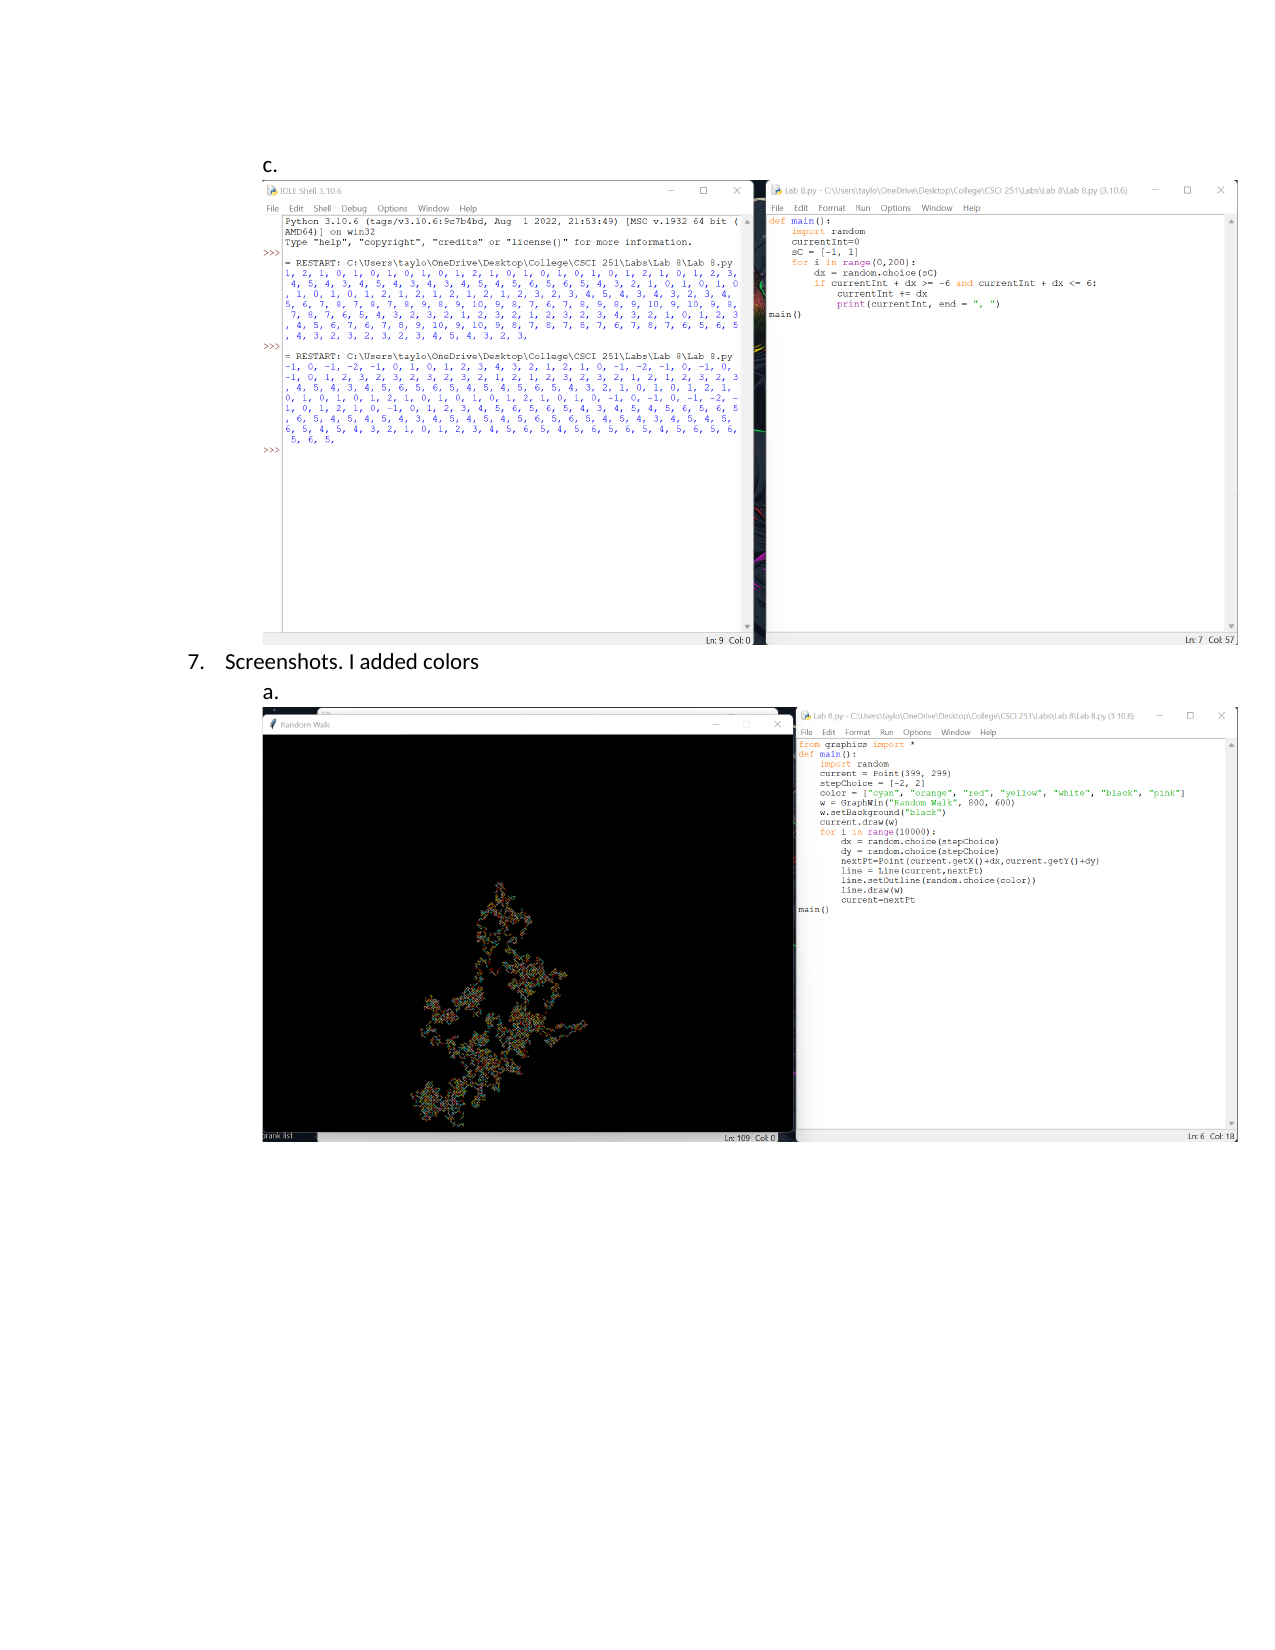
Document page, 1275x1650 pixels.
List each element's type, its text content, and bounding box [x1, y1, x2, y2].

picture [262, 180, 1238, 645]
list Screenshots. I added colors [187, 647, 1125, 675]
picture [262, 707, 1238, 1142]
